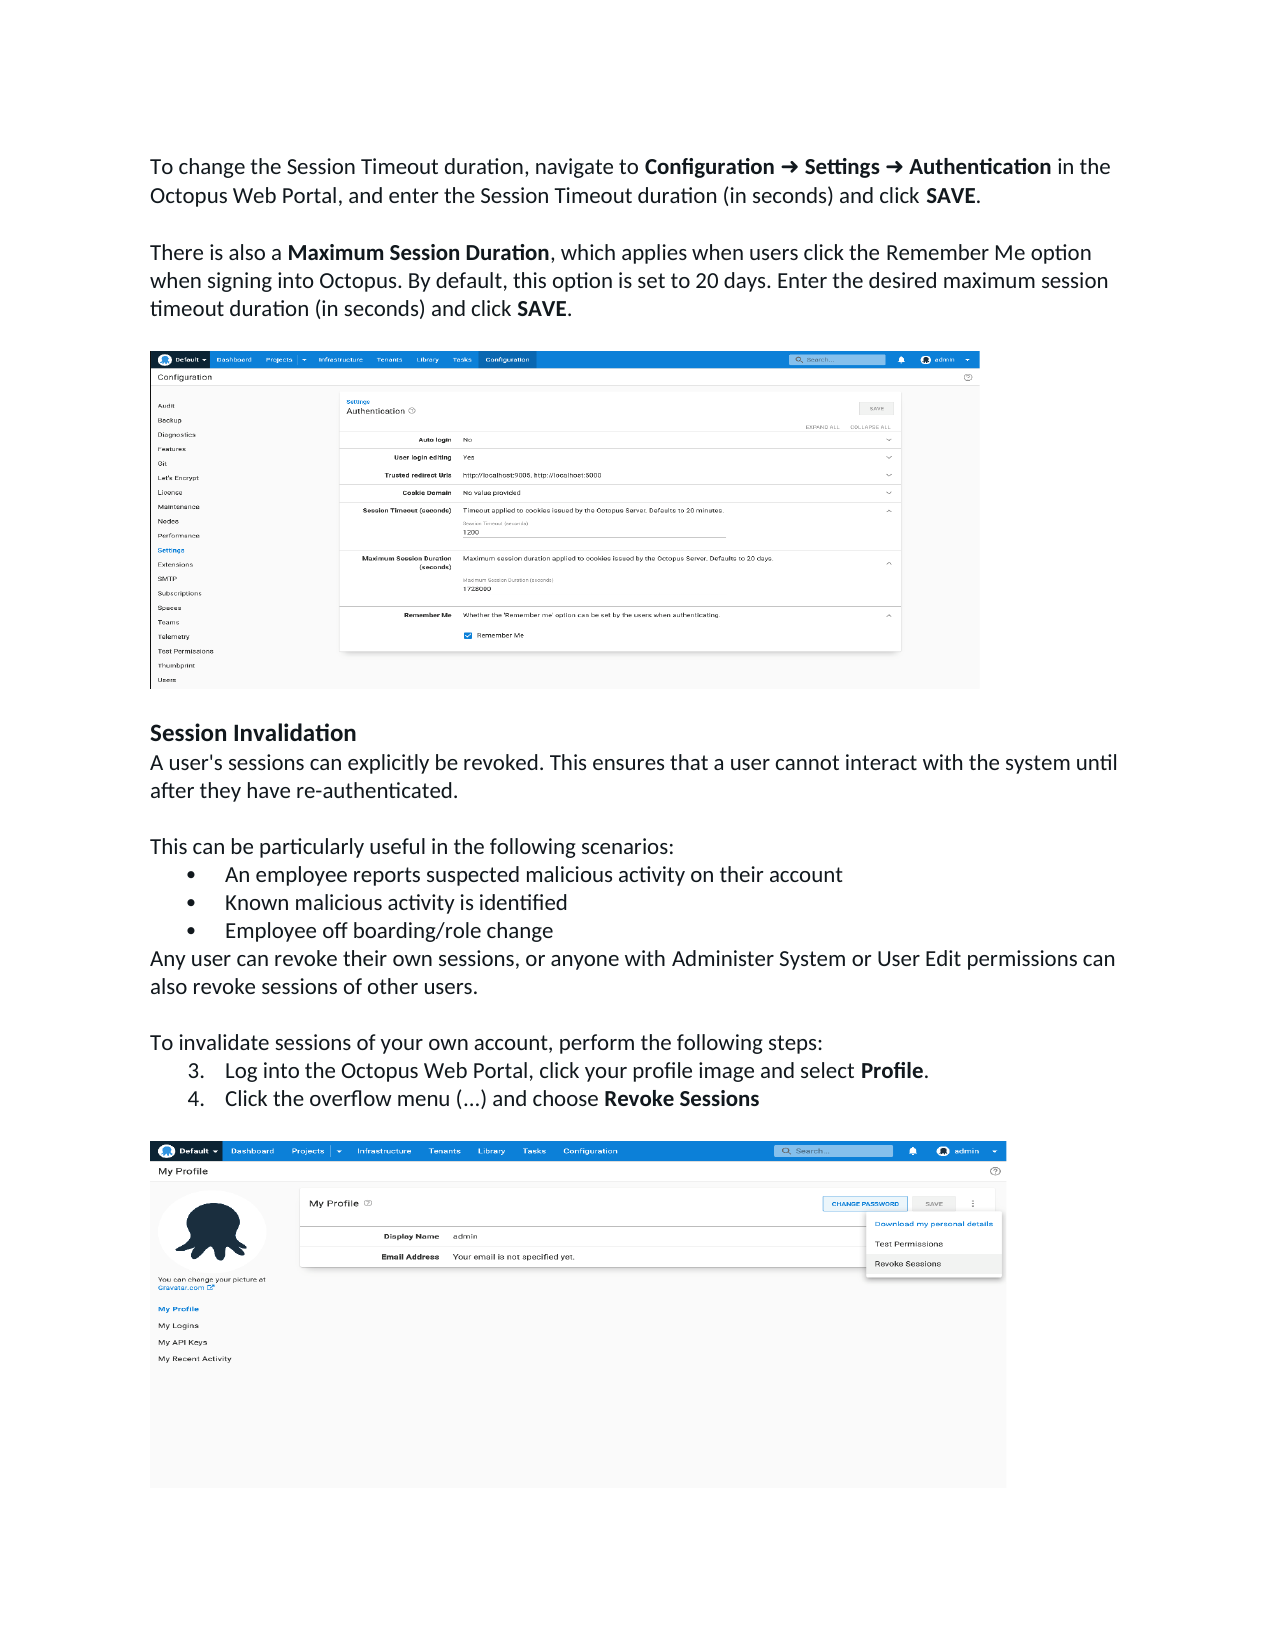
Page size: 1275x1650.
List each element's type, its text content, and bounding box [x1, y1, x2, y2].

text There is also a Maximum Session Duration, which applies when users click the Remember Me option when signing into Octopus. By default, this option is set to 20 days. Enter the desired maximum session timeout duration (in seconds) and click SAVE. [150, 238, 1125, 322]
list Log into the Octopus Web Portal, click your profile image and select Profile. [187, 1056, 1125, 1084]
text To invalidate sessions of your own account, perform the following steps: [150, 1028, 1125, 1056]
list Click the overflow menu (...) and choose Revoke Sessions [187, 1084, 1125, 1112]
text To change the Session Timeout duration, navigate to Configuration ➜ Settings ➜ Authentication in the Octopus Web Portal, and enter the Session Timeout duration (in seconds) and click SAVE. [150, 150, 1125, 209]
picture [150, 1141, 1007, 1488]
text Any user can revoke their own sessions, or anyone with Administer System or User Edit permissions can also revoke sessions of other users. [150, 944, 1125, 1000]
text Session Invalidation [150, 717, 1125, 748]
list Employee off boarding/role change [187, 916, 1125, 944]
list An employee reports suspected malicious activity on their account [187, 860, 1125, 888]
list Known malicious activity is identified [187, 888, 1125, 916]
text A user's sessions can explicitly be revoked. This ensures that a user cannot interact with the system until after they have re-authenticated. [150, 748, 1125, 804]
text This can be particularly useful in the following scenarios: [150, 832, 1125, 860]
picture [150, 351, 980, 689]
